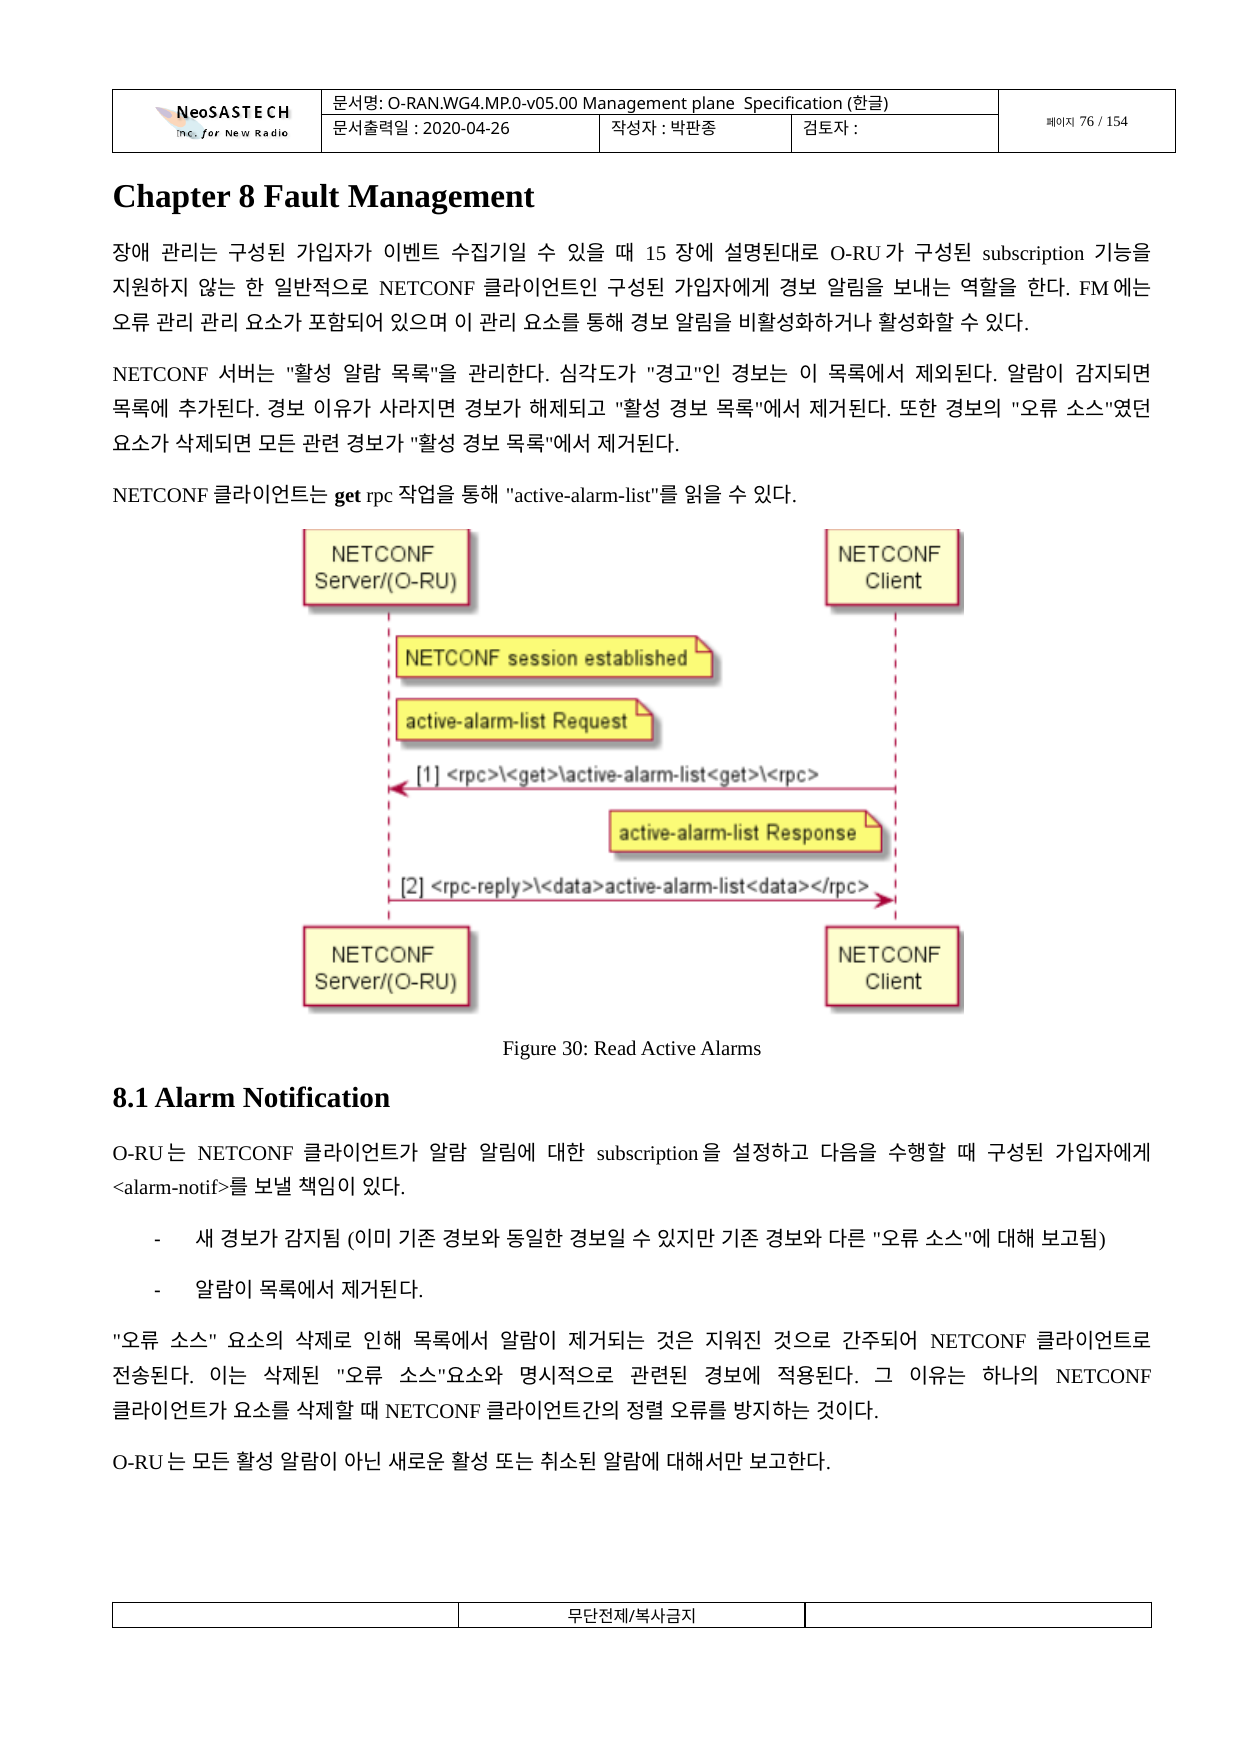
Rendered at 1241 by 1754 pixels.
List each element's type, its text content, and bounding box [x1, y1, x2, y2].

text "오류 소스" 요소의 삭제로 인해 목록에서 알람이 제거되는 것은 지워진 것으로 간주되어 NETCONF 클라이언트로 전송된다. 이는 삭제된 "오류 소스"요소와 명시적으로 관련된 경보에 적용된다. 그 이유는 하나의 NETCONF 클라이언트가 요소를 삭제할 때 NETCONF 클라이언트간의 정렬 오류를 방지하는 것이다. [112, 1325, 1152, 1424]
text NETCONF 클라이언트는 get rpc 작업을 통해 "active-alarm-list"를 읽을 수 있다. [112, 478, 1152, 508]
picture [300, 529, 964, 1016]
list 새 경보가 감지됨 (이미 기존 경보와 동일한 경보일 수 있지만 기존 경보와 다른 "오류 소스"에 대해 보고됨) [154, 1222, 1152, 1252]
list 알람이 목록에서 제거된다. [154, 1273, 1152, 1303]
text O-RU는 모든 활성 알람이 아닌 새로운 활성 또는 취소된 알람에 대해서만 보고한다. [112, 1445, 1152, 1476]
text O-RU는 NETCONF 클라이언트가 알람 알림에 대한 subscription을 설정하고 다음을 수행할 때 구성된 가입자에게 <alarm-notif>를 보낼 책임이 있다. [112, 1136, 1152, 1201]
text NETCONF 서버는 "활성 알람 목록"을 관리한다. 심각도가 "경고"인 경보는 이 목록에서 제외된다. 알람이 감지되면 목록에 추가된다. 경보 이유가 사라지면 경보가 해제되고 "활성 경보 목록"에서 제거된다. 또한 경보의 "오류 소스"였던 요소가 삭제되면 모든 관련 경보가 "활성 경보 목록"에서 제거된다. [112, 357, 1152, 457]
text 장애 관리는 구성된 가입자가 이벤트 수집기일 수 있을 때 15 장에 설명된대로 O-RU가 구성된 subscription 기능을 지원하지 않는 한 일반적으로 NETCONF 클라이언트인 구성된 가입자에게 경보 알림을 보내는 역할을 한다. FM에는 오류 관리 관리 요소가 포함되어 있으며 이 관리 요소를 통해 경보 알림을 비활성화하거나 활성화할 수 있다. [112, 237, 1152, 336]
text Figure 30: Read Active Alarms [112, 1036, 1152, 1060]
text Chapter 8 Fault Management [112, 176, 1152, 214]
text 8.1 Alarm Notification [112, 1081, 1152, 1114]
